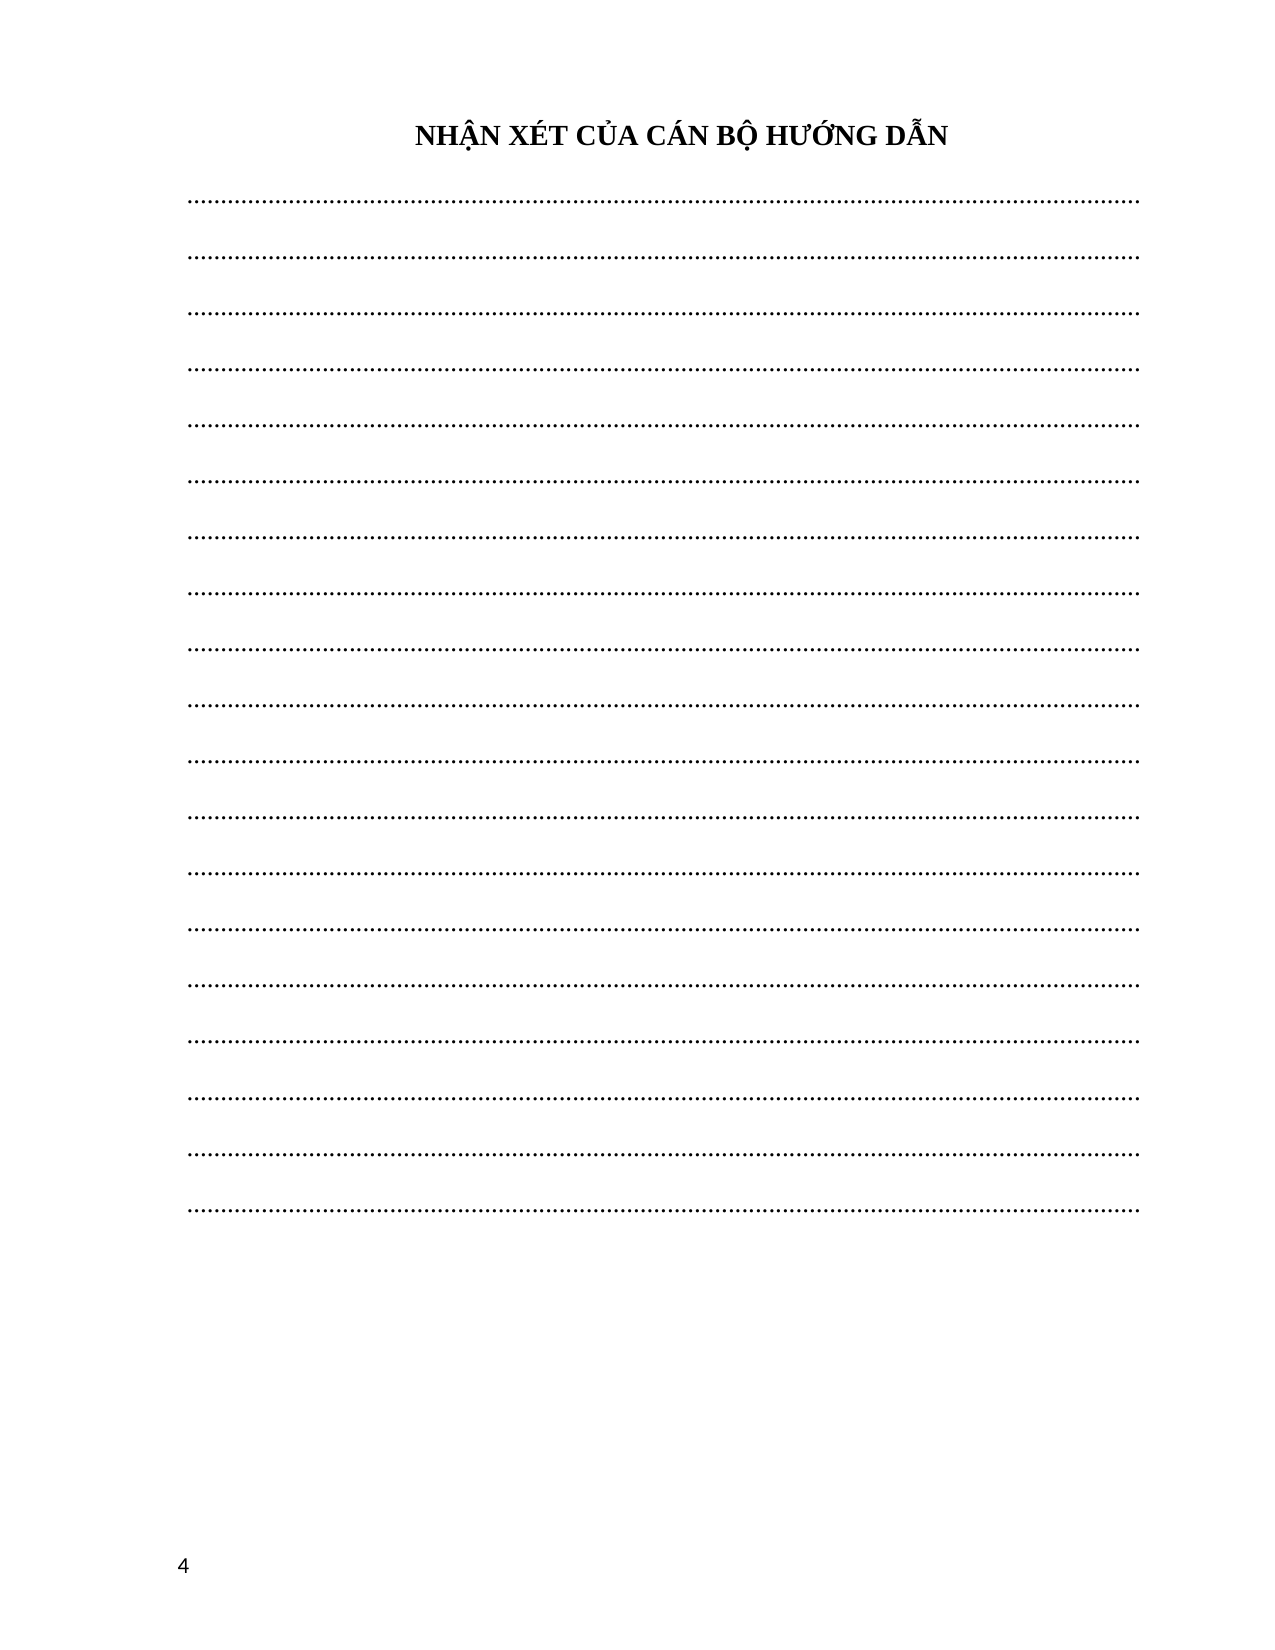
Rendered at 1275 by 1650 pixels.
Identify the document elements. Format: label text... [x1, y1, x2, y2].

text NHẬN XÉT CỦA CÁN BỘ HƯỚNG DẪN [177, 118, 1186, 152]
